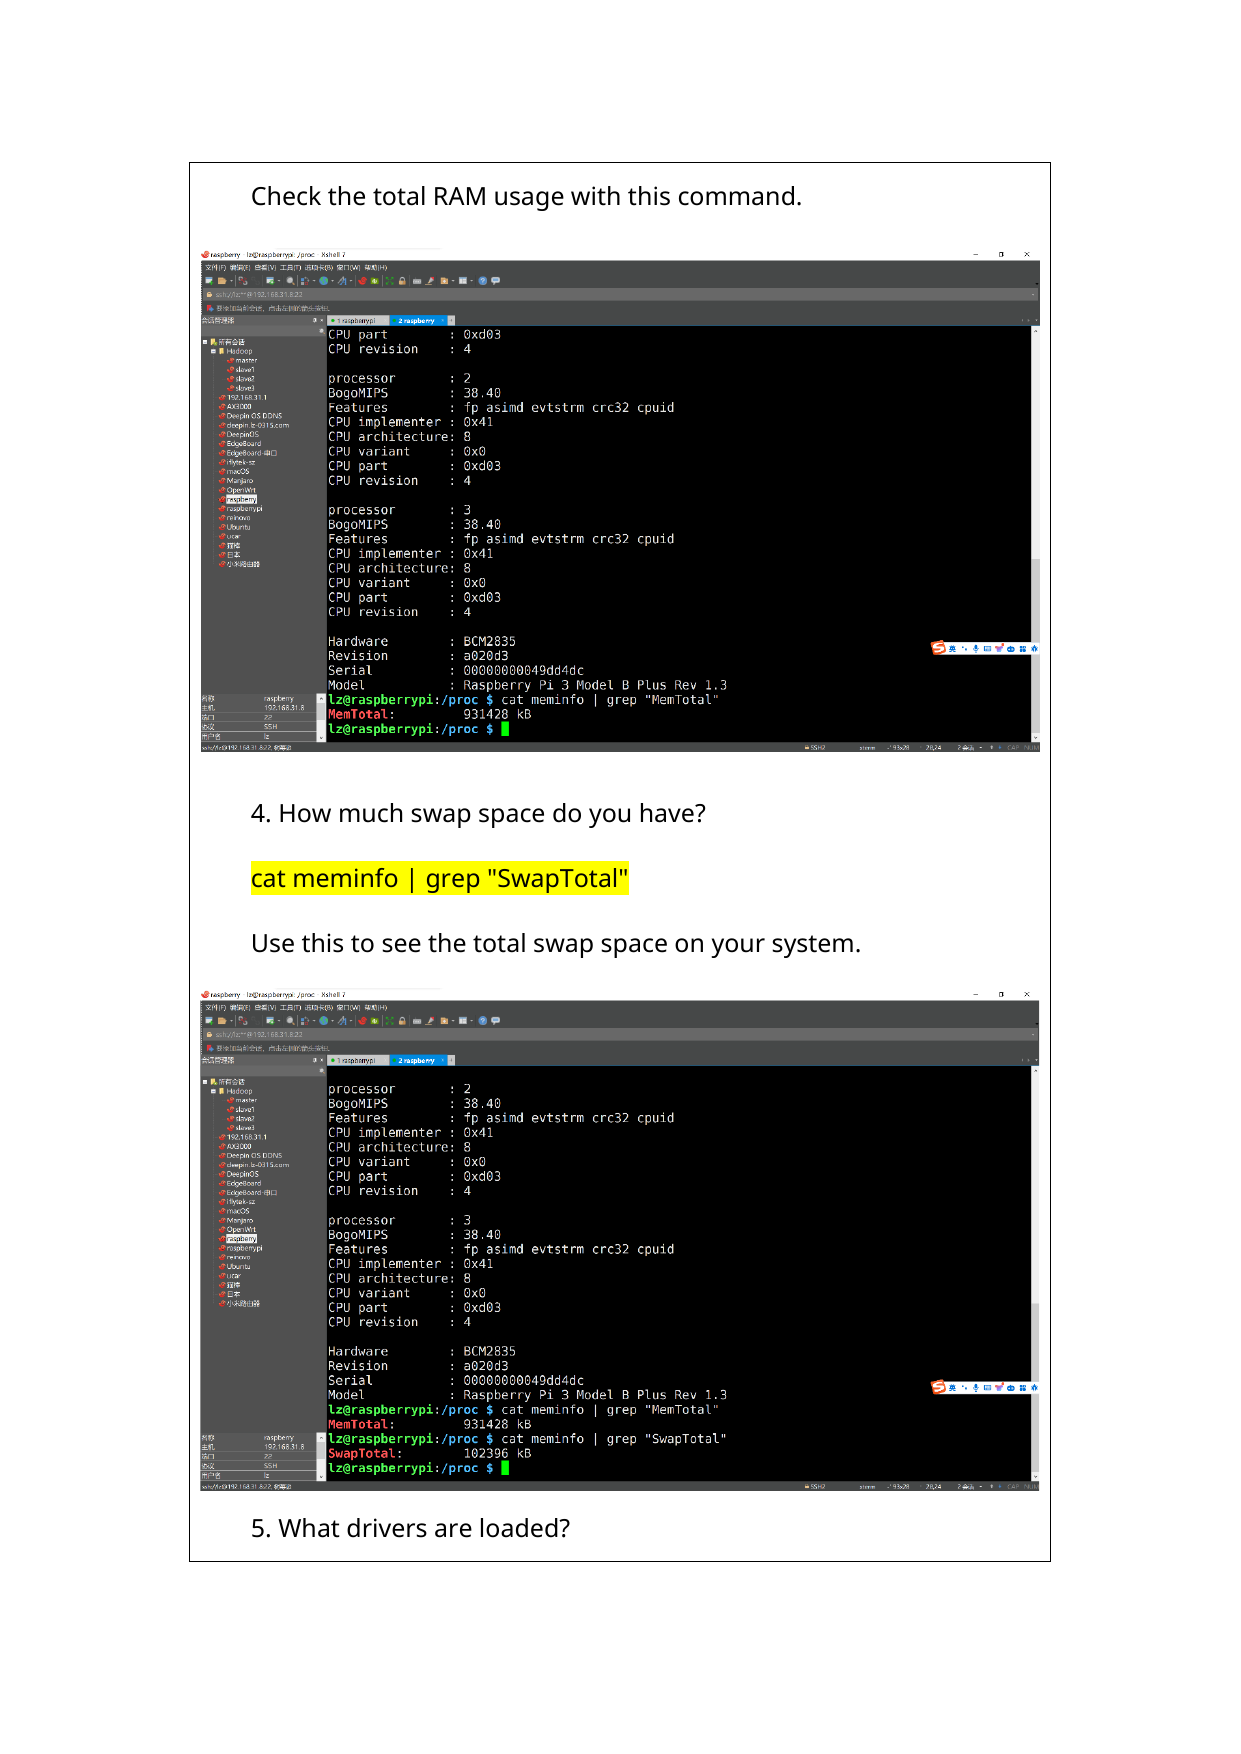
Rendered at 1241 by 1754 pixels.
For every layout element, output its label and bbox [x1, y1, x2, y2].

picture [201, 248, 1040, 752]
table_cell [190, 163, 1050, 1561]
picture [200, 988, 1040, 1491]
